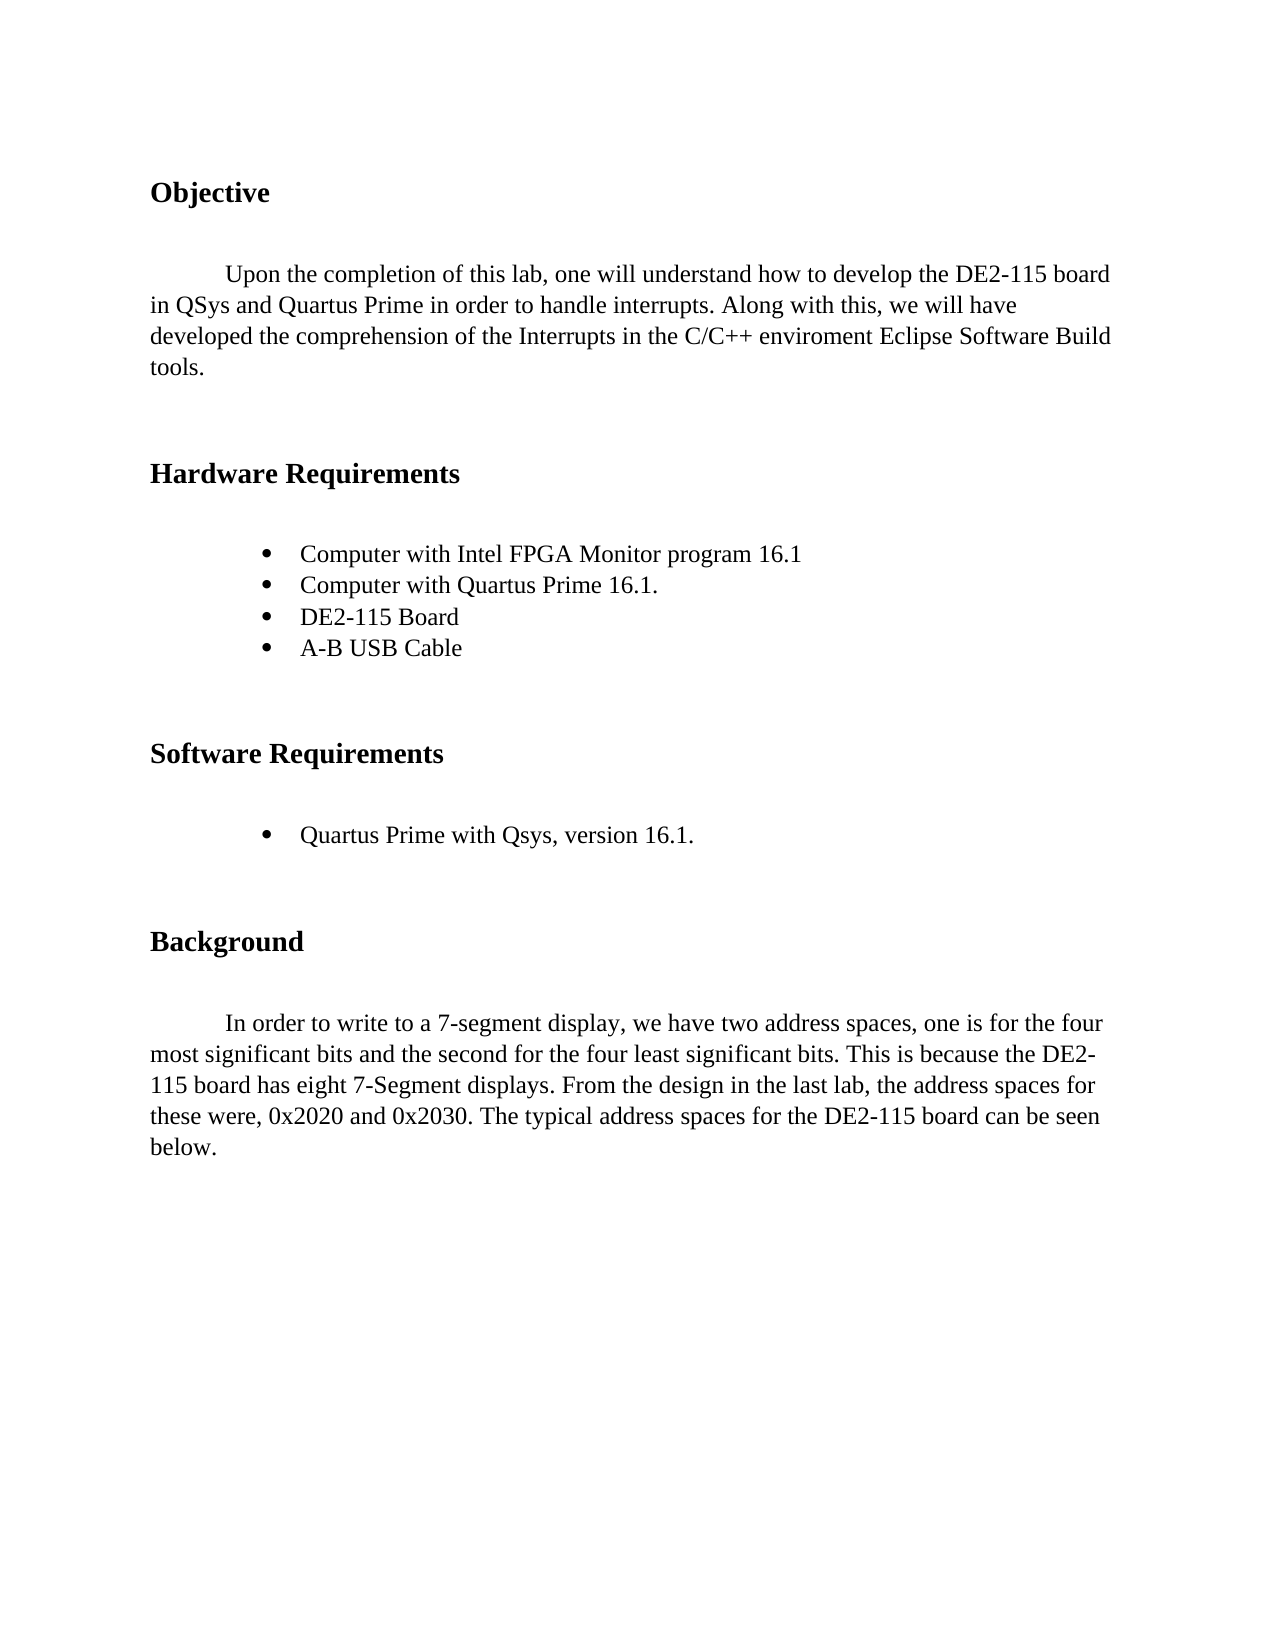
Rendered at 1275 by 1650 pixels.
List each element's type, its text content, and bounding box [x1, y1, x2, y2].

list Quartus Prime with Qsys, version 16.1. [262, 820, 1125, 849]
subtitle Software Requirements [150, 736, 1125, 770]
list Computer with Quartus Prime 16.1. [262, 571, 1125, 599]
list A-B USB Cable [262, 633, 1125, 661]
list Computer with Intel FPGA Monitor program 16.1 [262, 539, 1125, 568]
list DE2-115 Board [262, 602, 1125, 630]
subtitle Hardware Requirements [150, 456, 1125, 489]
text In order to write to a 7-segment display, we have two address spaces, one is for the four most significant bits and the second for the four least significant bits. This is because the DE2-115 board has eight 7-Segment displays. From the design in the last lab, the address spaces for these were, 0x2020 and 0x2030. The typical address spaces for the DE2-115 board can be seen below. [150, 1008, 1125, 1161]
subtitle Background [150, 924, 1125, 958]
subtitle Objective [150, 175, 1125, 208]
text Upon the completion of this lab, one will understand how to develop the DE2-115 board in QSys and Quartus Prime in order to handle interrupts. Along with this, we will have developed the comprehension of the Interrupts in the C/C++ enviroment Eclipse Software Build tools. [150, 259, 1125, 381]
